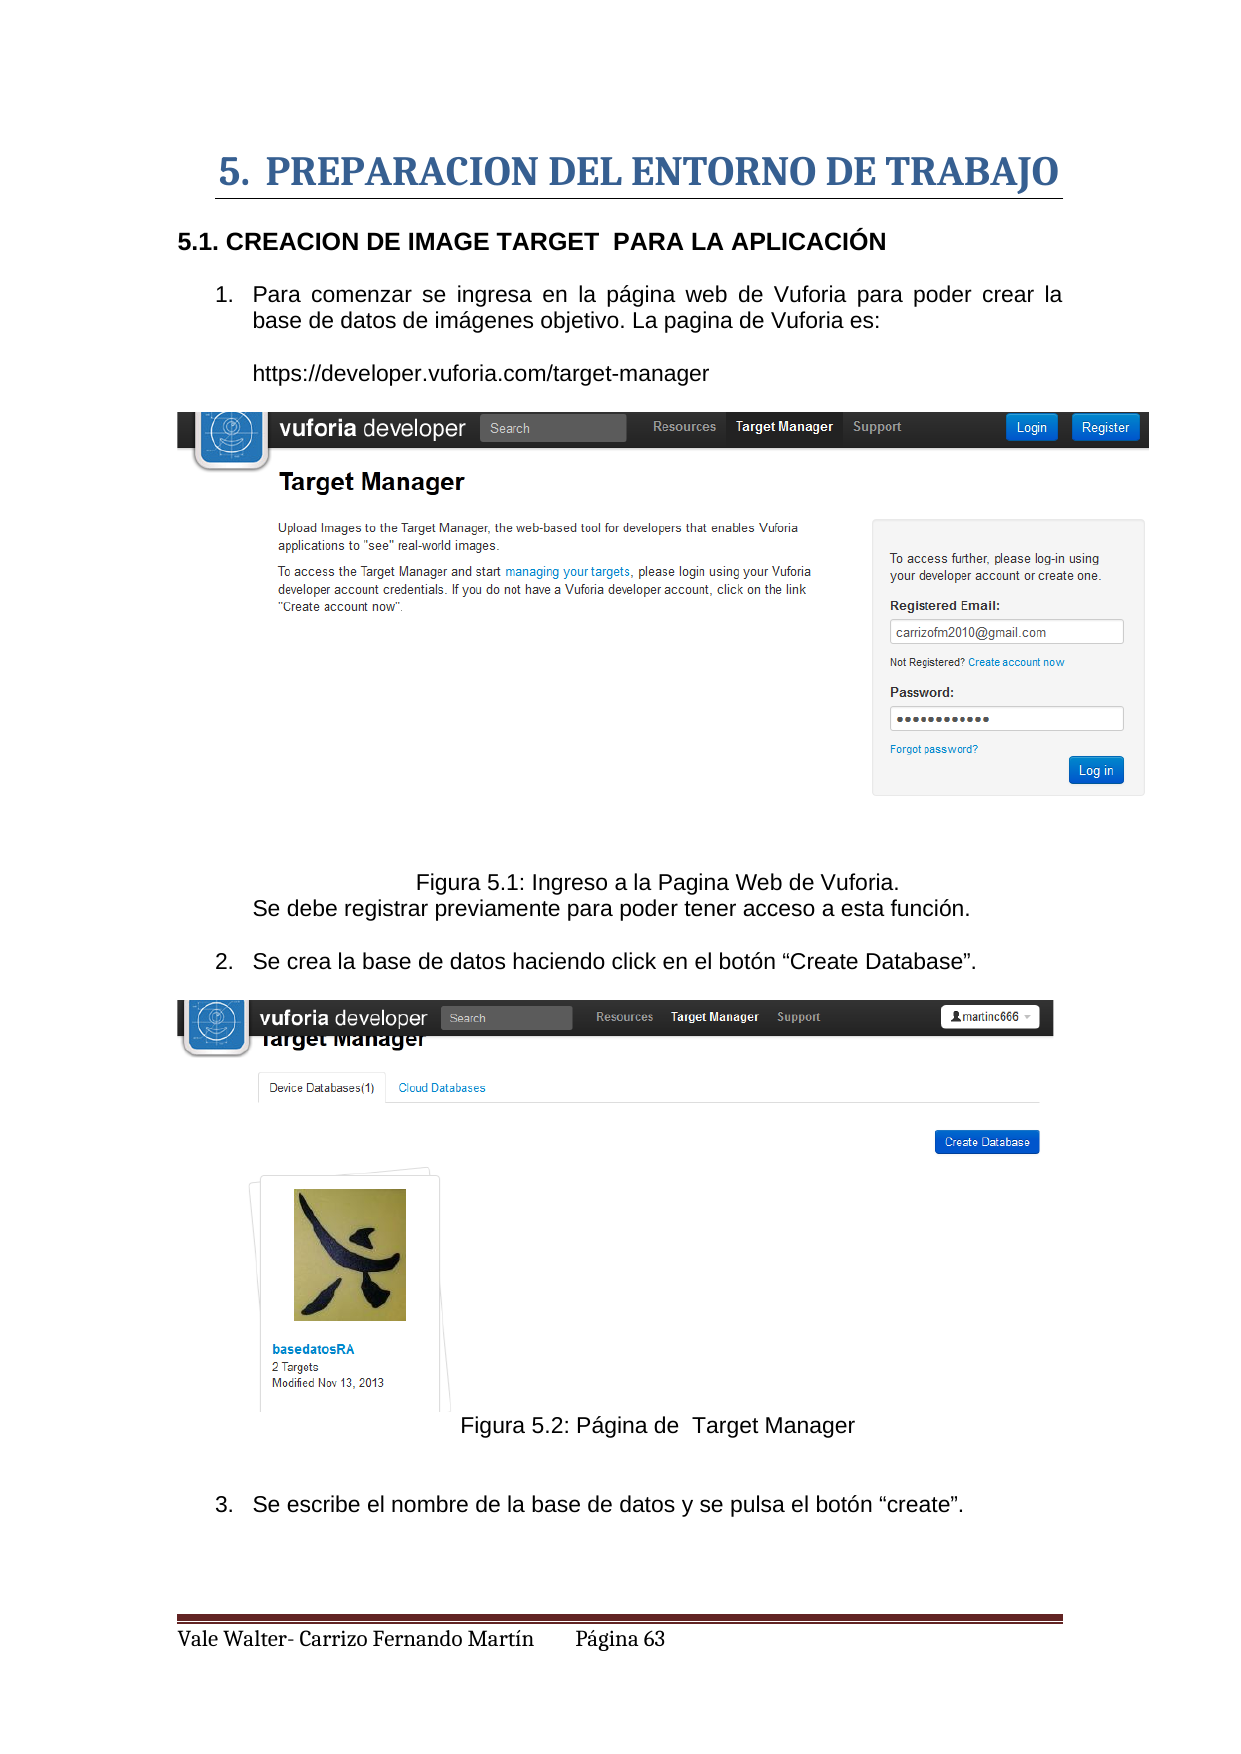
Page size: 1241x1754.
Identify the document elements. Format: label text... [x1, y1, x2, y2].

picture [177, 1000, 1054, 1412]
list PREPARACION DEL ENTORNO DE TRABAJO [215, 148, 1063, 198]
text Se debe registrar previamente para poder tener acceso a esta función. [252, 895, 1063, 921]
text Figura 5.2: Página de Target Manager [252, 1412, 1063, 1438]
list Se escribe el nombre de la base de datos y se pulsa el botón “create”. [215, 1491, 1063, 1517]
text 5.1. CREACION DE IMAGE TARGET PARA LA APLICACIÓN [177, 227, 1063, 255]
text Figura 5.1: Ingreso a la Pagina Web de Vuforia. [252, 869, 1063, 895]
list Para comenzar se ingresa en la página web de Vuforia para poder crear la base de datos de imágenes objetivo. La pagina de Vuforia es: [215, 281, 1063, 333]
picture [177, 412, 1149, 869]
text https://developer.vuforia.com/target-manager [252, 359, 1063, 386]
list Se crea la base de datos haciendo click en el botón “Create Database”. [215, 948, 1063, 974]
